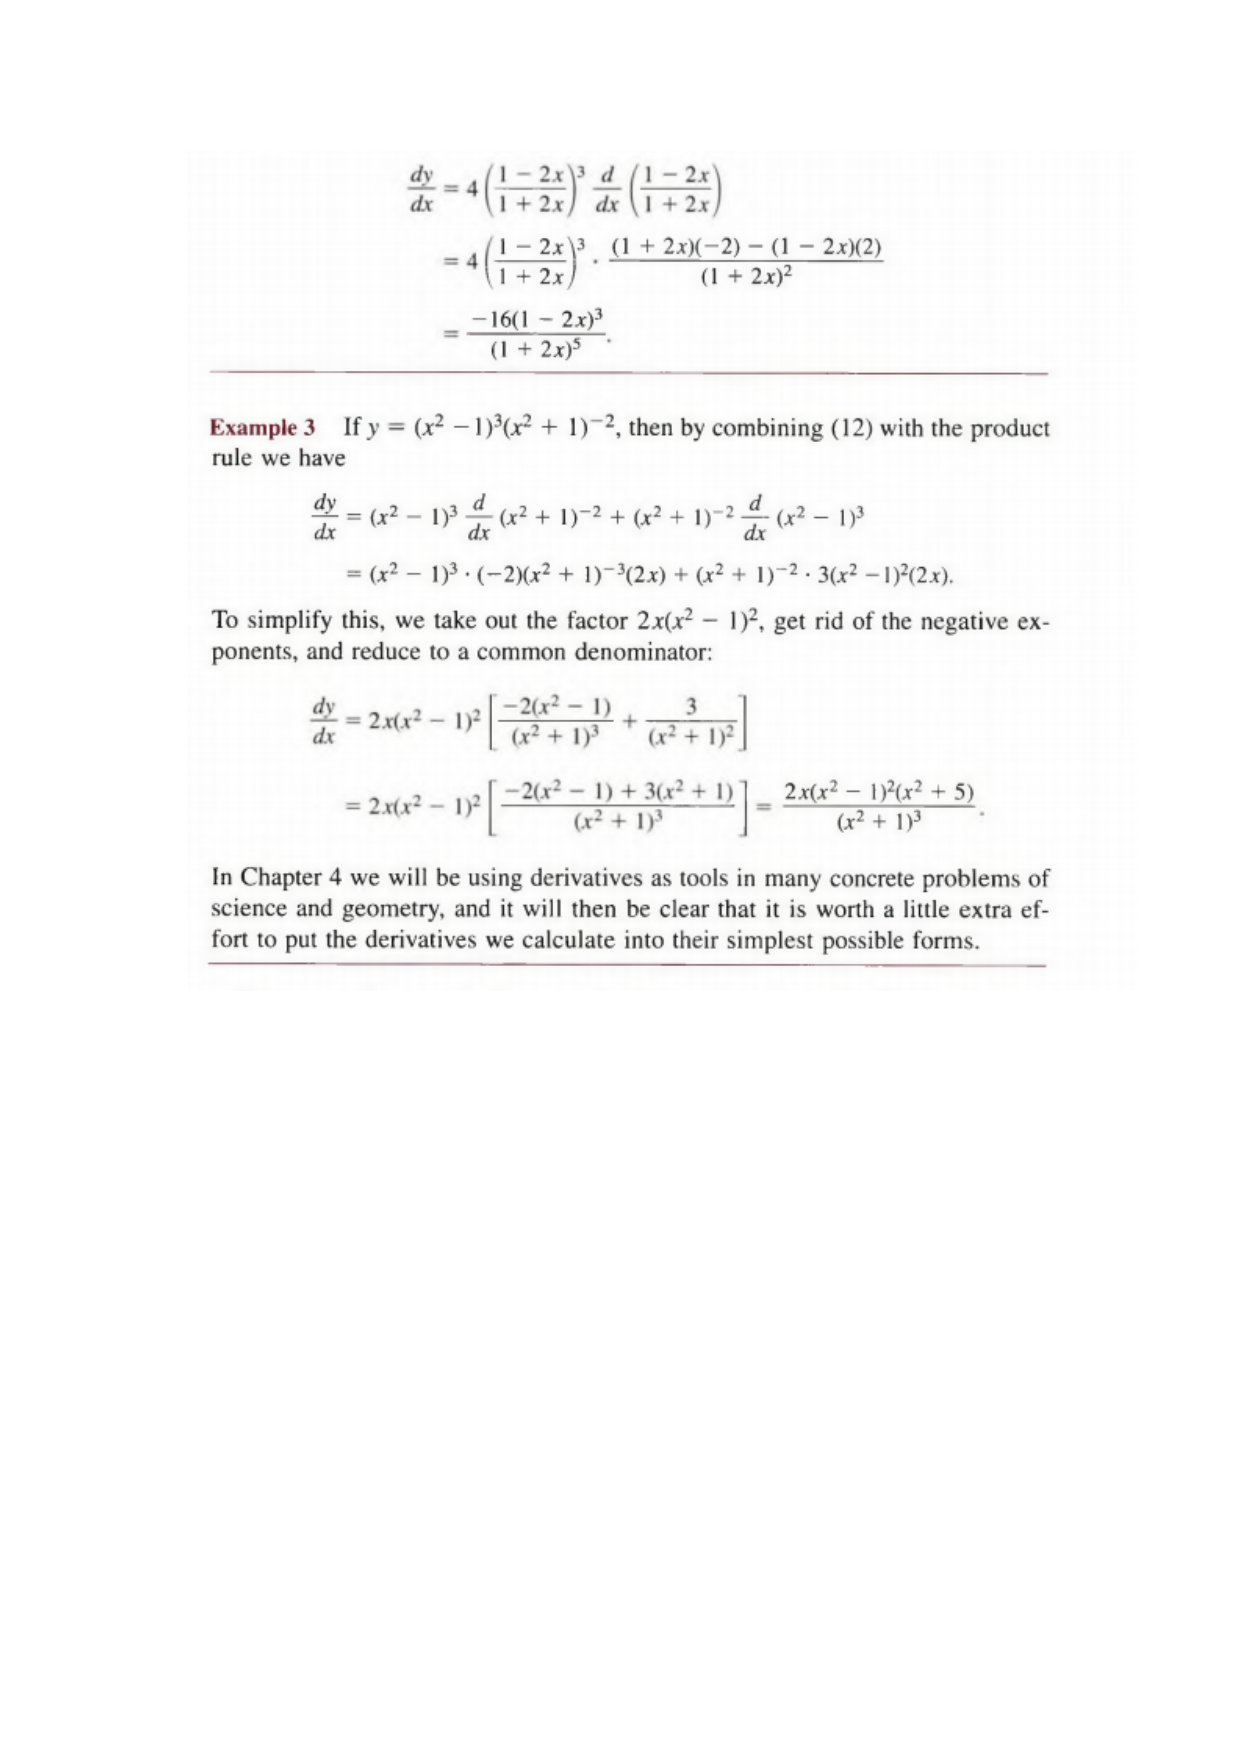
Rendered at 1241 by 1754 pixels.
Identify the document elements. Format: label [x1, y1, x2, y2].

picture [187, 151, 1138, 991]
